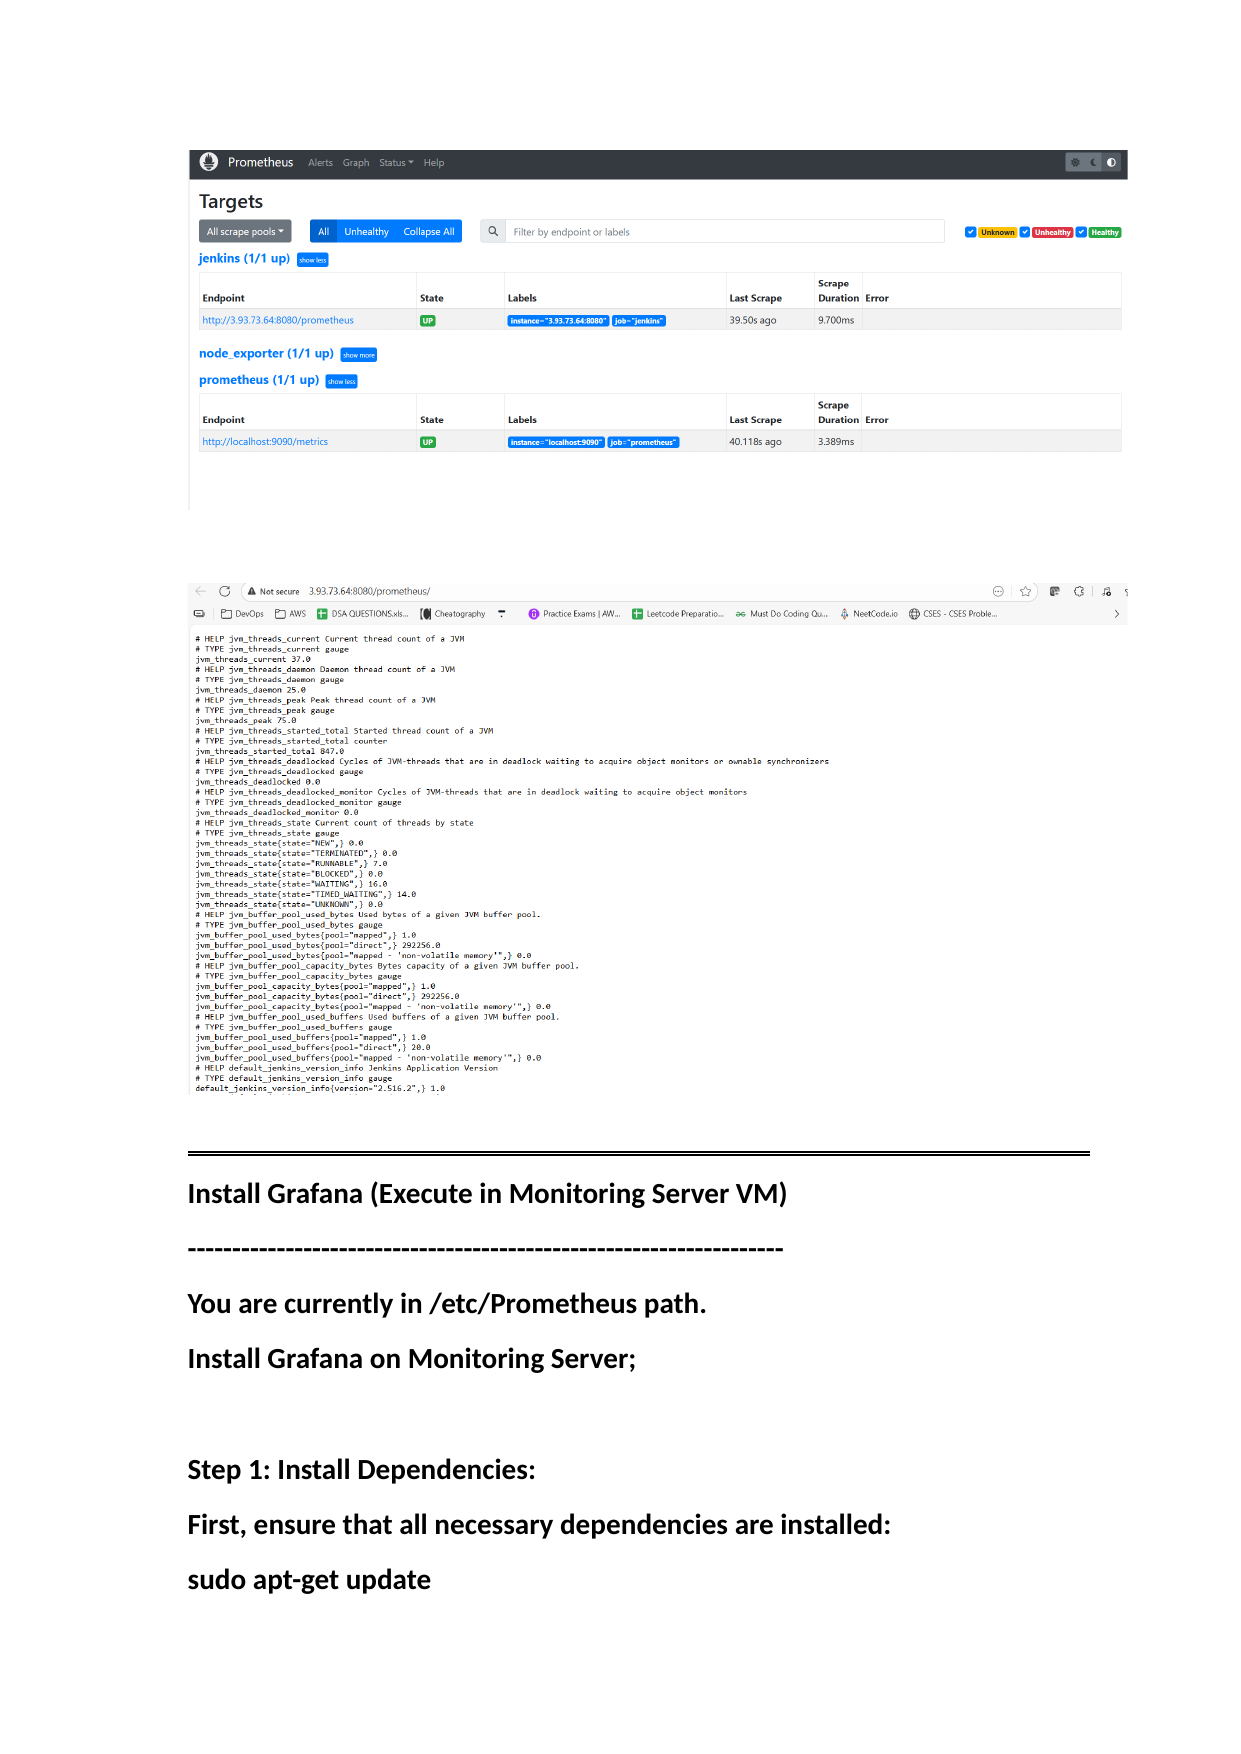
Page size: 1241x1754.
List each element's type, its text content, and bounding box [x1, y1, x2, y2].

text sudo apt-get update [187, 1561, 1090, 1597]
text Install Grafana on Monitoring Server; [187, 1341, 1090, 1376]
text ------------------------------------------------------------------- [187, 1230, 1090, 1266]
text You are currently in /etc/Prometheus path. [187, 1285, 1090, 1321]
text Step 1: Install Dependencies: [187, 1451, 1090, 1486]
picture [187, 150, 1128, 510]
text Install Grafana (Execute in Monitoring Server VM) [187, 1175, 1090, 1211]
text First, ensure that all necessary dependencies are installed: [187, 1506, 1090, 1541]
picture [187, 583, 1128, 1095]
